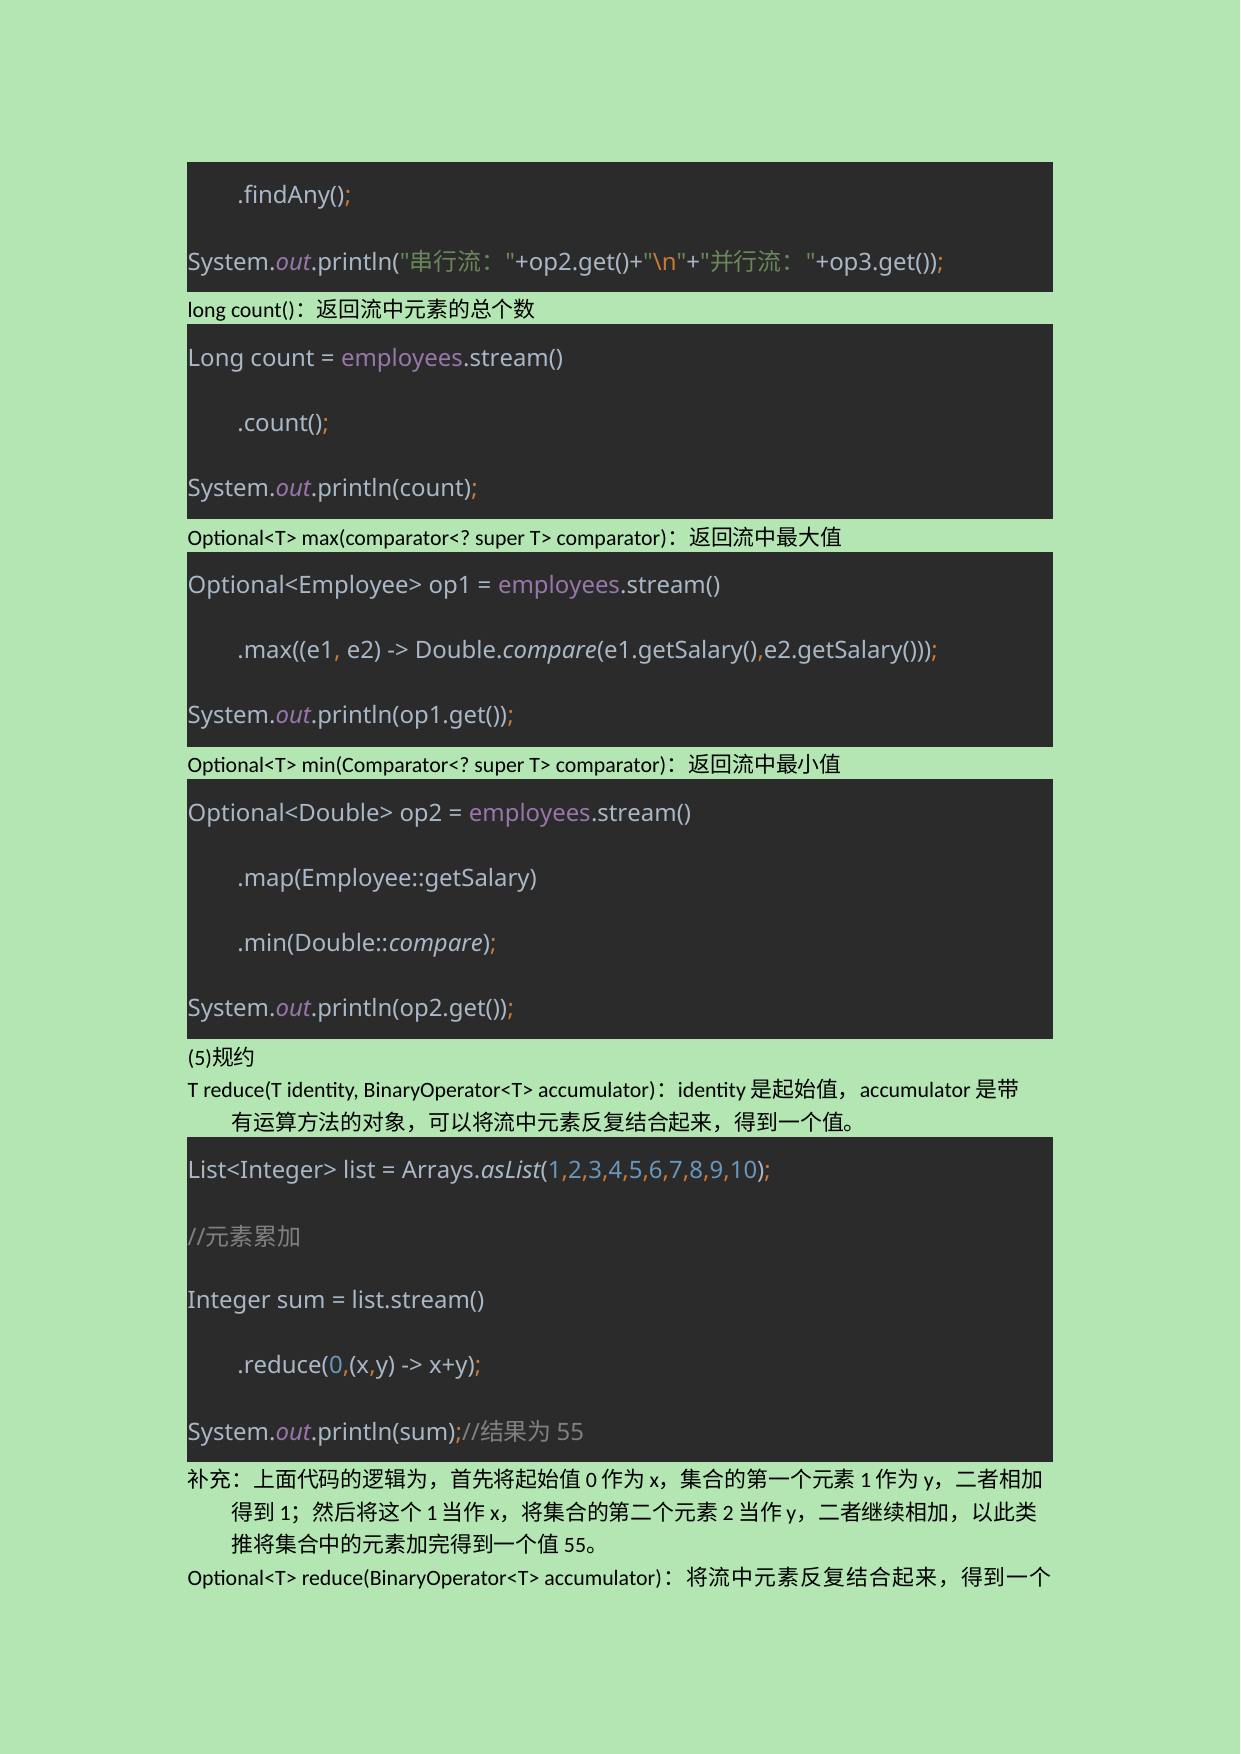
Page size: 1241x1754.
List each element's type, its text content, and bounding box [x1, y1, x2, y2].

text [187, 1559, 1053, 1592]
text Optional<Double> op2 = employees.stream() .map(Employee::getSalary) .min(Double::compare); System.out.println(op2.get()); [187, 779, 1053, 1039]
text 有运算方法的对象，可以将流中元素反复结合起来，得到一个值。 [187, 1104, 1053, 1137]
text Optional<T> min(Comparator<? super T> comparator)：返回流中最小值 [187, 747, 1053, 779]
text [187, 162, 1053, 292]
text 得到1；然后将这个1当作x，将集合的第二个元素2当作y，二者继续相加，以此类 [187, 1494, 1053, 1527]
text 补充：上面代码的逻辑为，首先将起始值0作为x，集合的第一个元素1作为y，二者相加 [187, 1462, 1053, 1494]
text T reduce(T identity, BinaryOperator<T> accumulator)：identity是起始值，accumulator是带 [187, 1072, 1053, 1104]
text Optional<T> max(comparator<? super T> comparator)：返回流中最大值 [187, 519, 1053, 552]
text List<Integer> list = Arrays.asList(1,2,3,4,5,6,7,8,9,10); //元素累加 Integer sum = list.stream() .reduce(0,(x,y) -> x+y); System.out.println(sum);//结果为55 [187, 1137, 1053, 1462]
text 推将集合中的元素加完得到一个值55。 [187, 1527, 1053, 1559]
text Long count = employees.stream() .count(); System.out.println(count); [187, 324, 1053, 519]
text Optional<Employee> op1 = employees.stream() .max((e1, e2) -> Double.compare(e1.getSalary(),e2.getSalary())); System.out.println(op1.get()); [187, 552, 1053, 747]
text long count()：返回流中元素的总个数 [187, 292, 1053, 324]
text (5)规约 [187, 1039, 1053, 1072]
